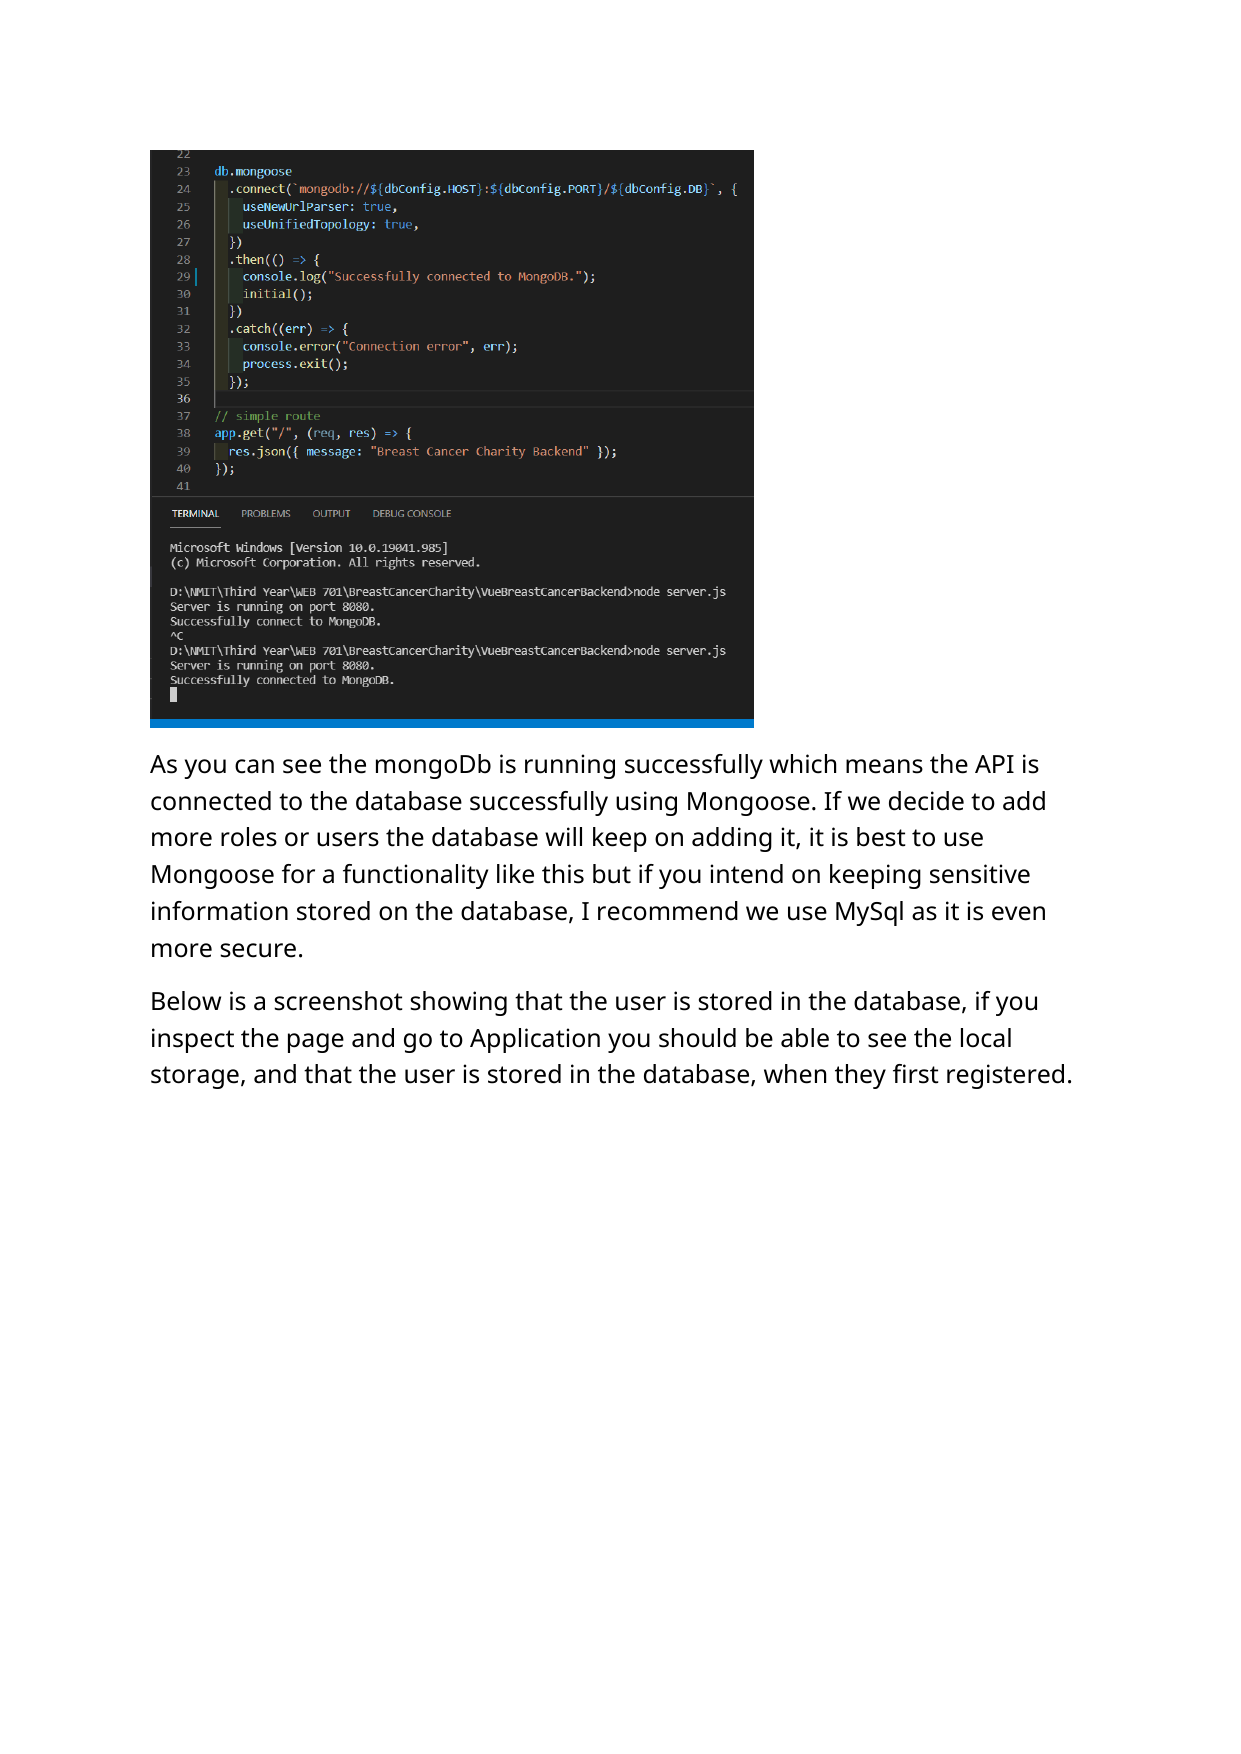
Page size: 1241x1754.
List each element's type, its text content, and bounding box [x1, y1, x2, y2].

text Below is a screenshot showing that the user is stored in the database, if you inspect the page and go to Application you should be able to see the local storage, and that the user is stored in the database, when they first registered. [150, 984, 1090, 1091]
picture [150, 150, 754, 728]
text As you can see the mongoDb is running successfully which means the API is connected to the database successfully using Mongoose. If we decide to add more roles or users the database will keep on adding it, it is best to use Mongoose for a functionality like this but if you intend on keeping sensitive information stored on the database, I recommend we use MySql as it is even more secure. [150, 746, 1090, 964]
